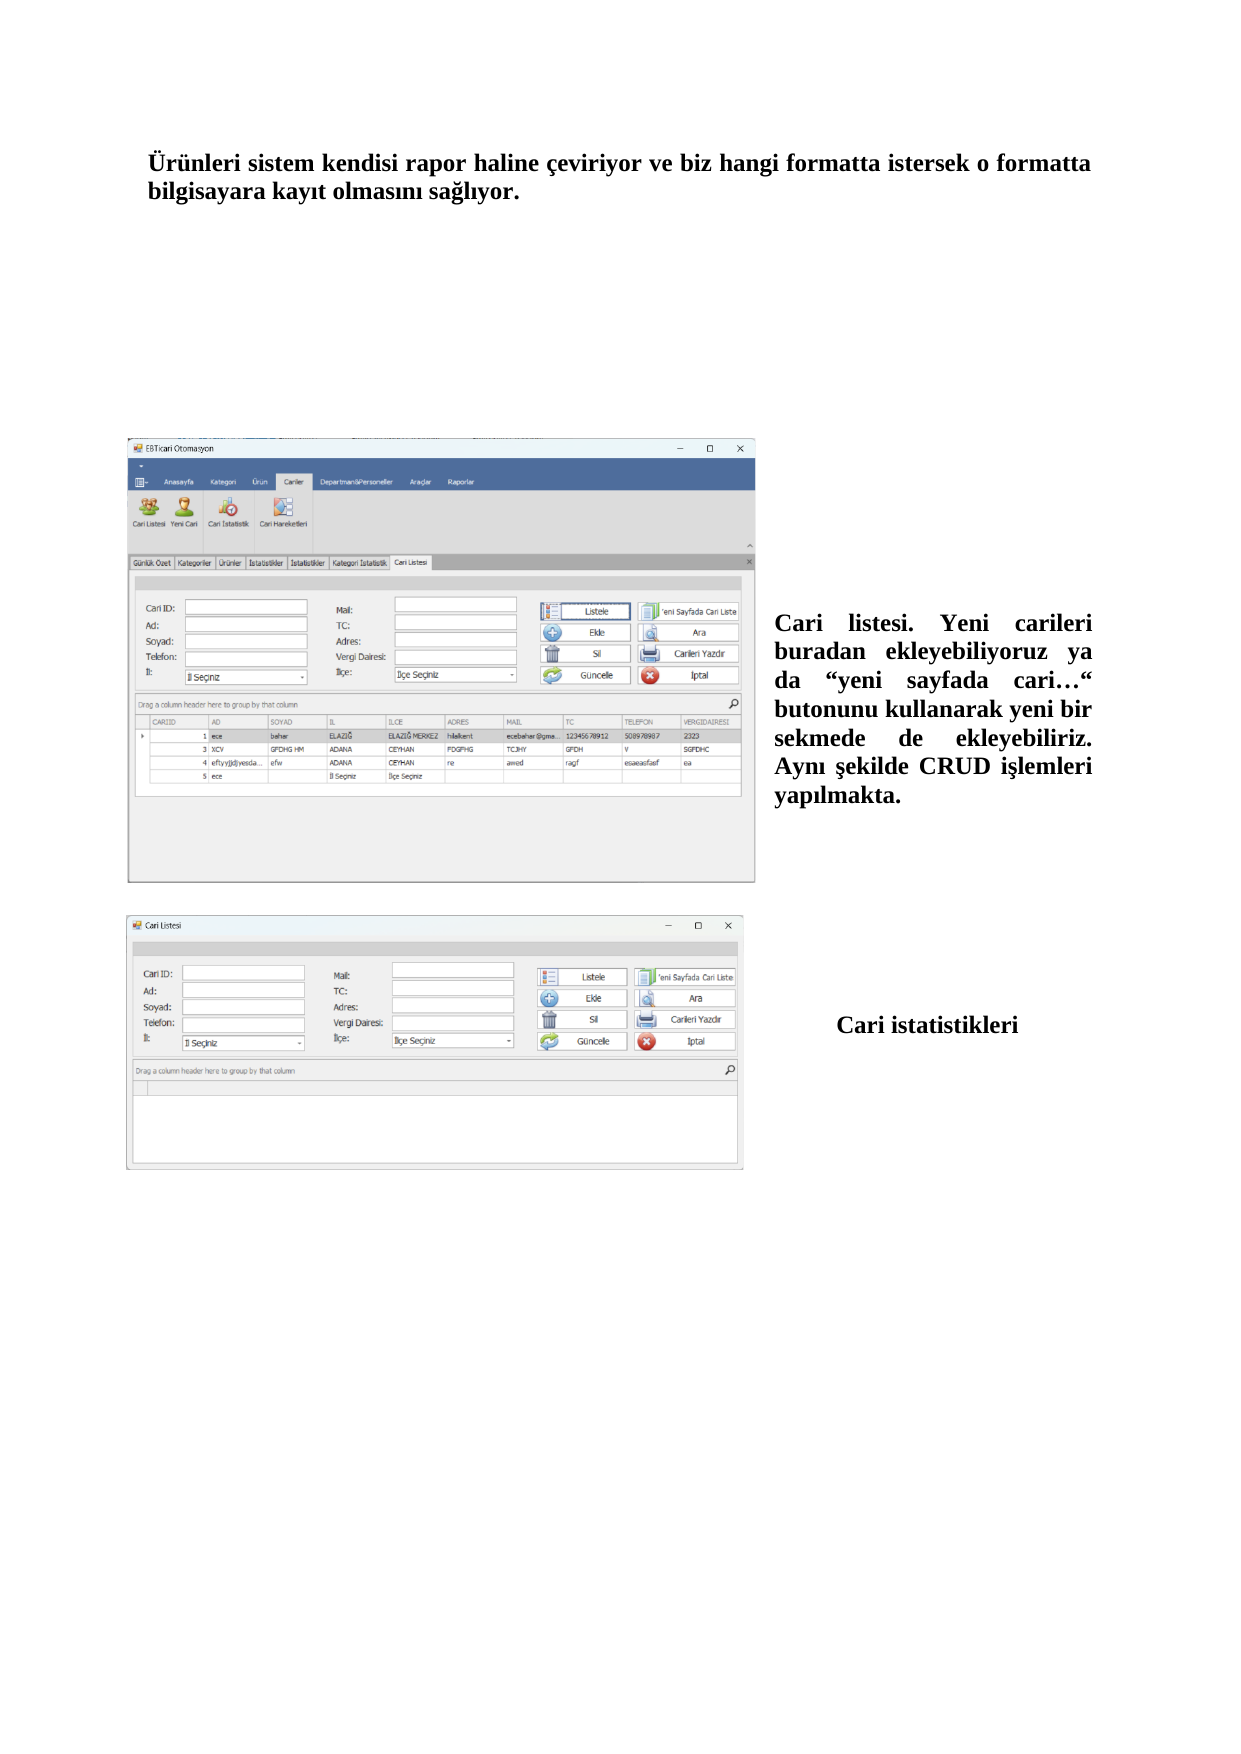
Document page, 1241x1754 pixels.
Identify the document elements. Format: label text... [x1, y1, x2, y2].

picture [127, 438, 756, 883]
text Ürünleri sistem kendisi rapor haline çeviriyor ve biz hangi formatta istersek o formatta bilgisayara kayıt olmasını sağlıyor. [148, 148, 1093, 205]
text Cari istatistikleri [744, 1010, 1093, 1039]
text Cari listesi. Yeni carileri buradan ekleyebiliyoruz ya da “yeni sayfada cari…“ butonunu kullanarak yeni bir sekmede de ekleyebiliriz. Aynı şekilde CRUD işlemleri yapılmakta. [756, 608, 1093, 809]
picture [126, 915, 744, 1170]
